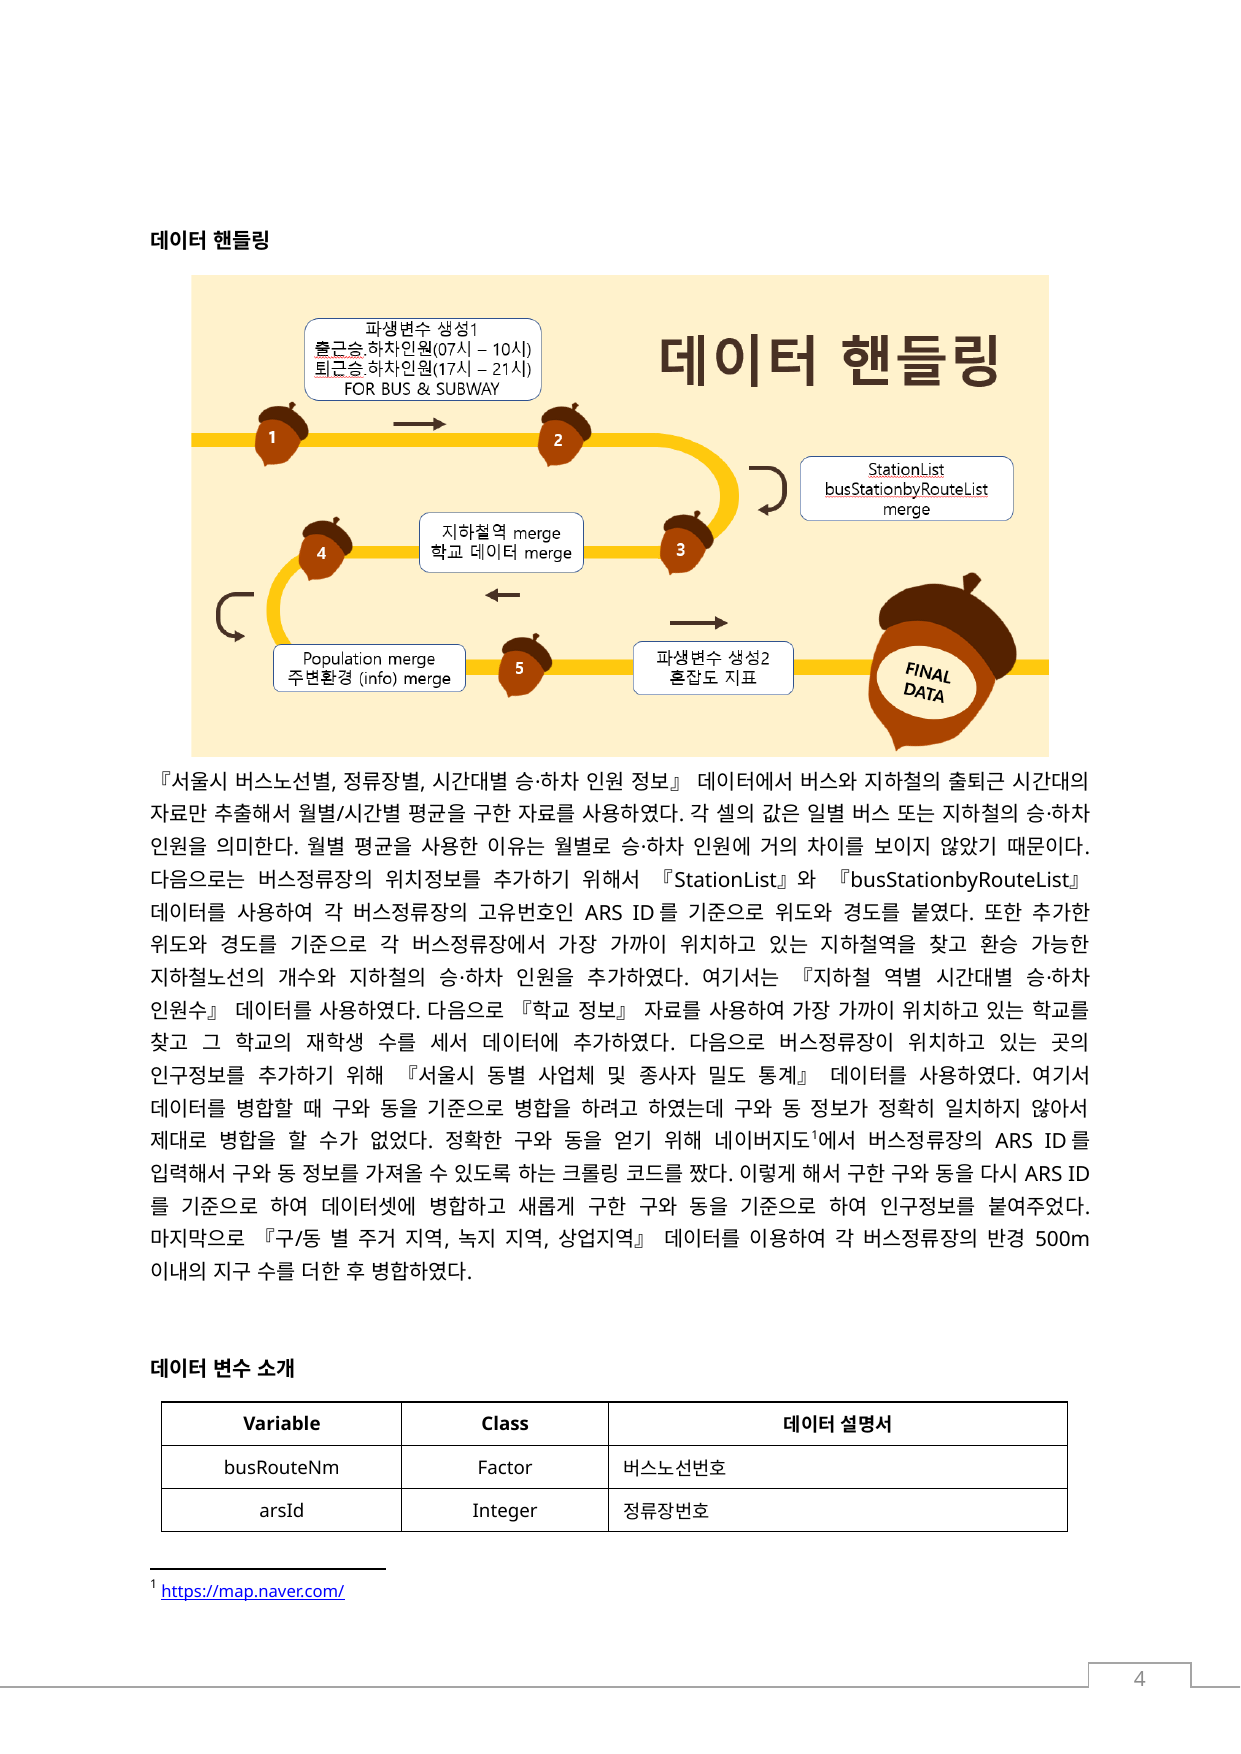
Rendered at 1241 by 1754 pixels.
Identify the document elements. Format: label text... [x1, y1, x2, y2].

picture [191, 275, 1049, 757]
table_header [150, 1401, 1079, 1562]
text 데이터 핸들링 [150, 224, 1090, 255]
text 데이터 변수 소개 [150, 1352, 1090, 1382]
